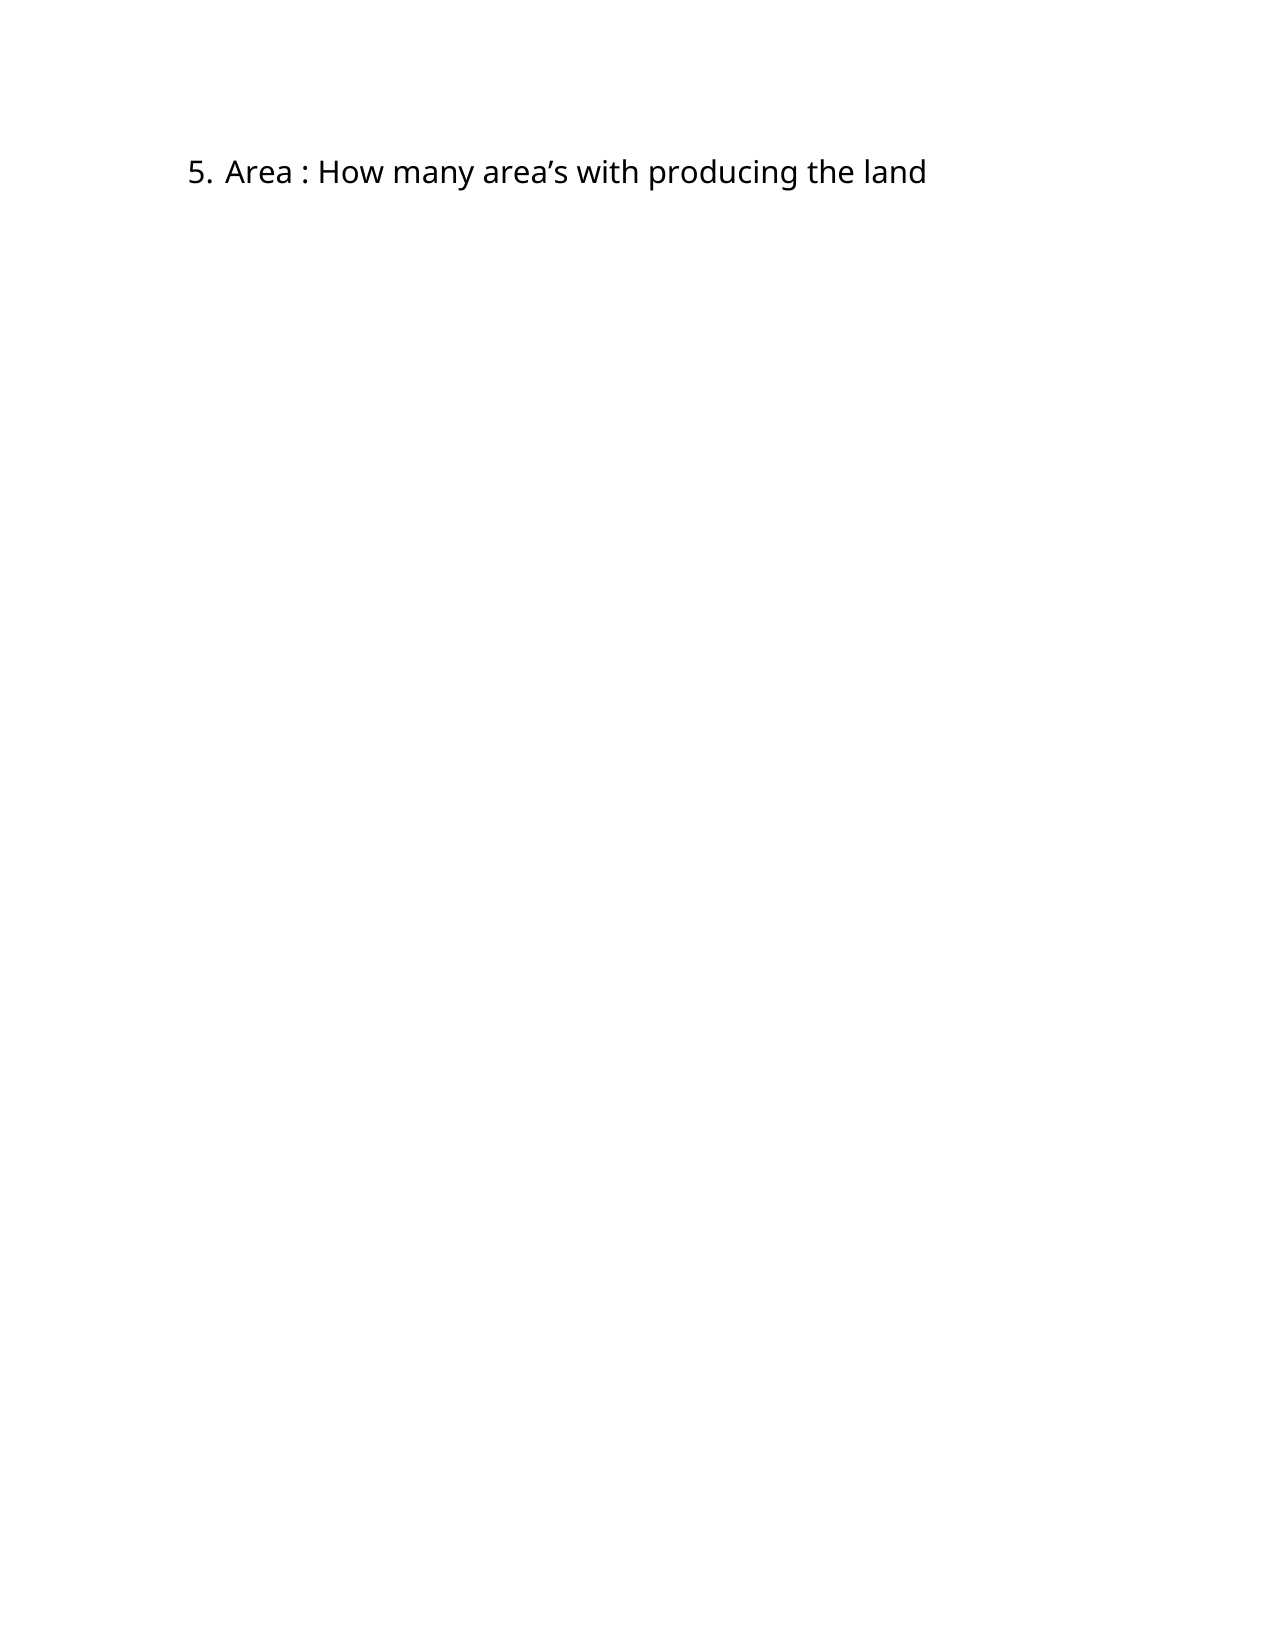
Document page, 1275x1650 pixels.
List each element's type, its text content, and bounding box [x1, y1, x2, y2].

list Area : How many area’s with producing the land [187, 150, 1125, 193]
